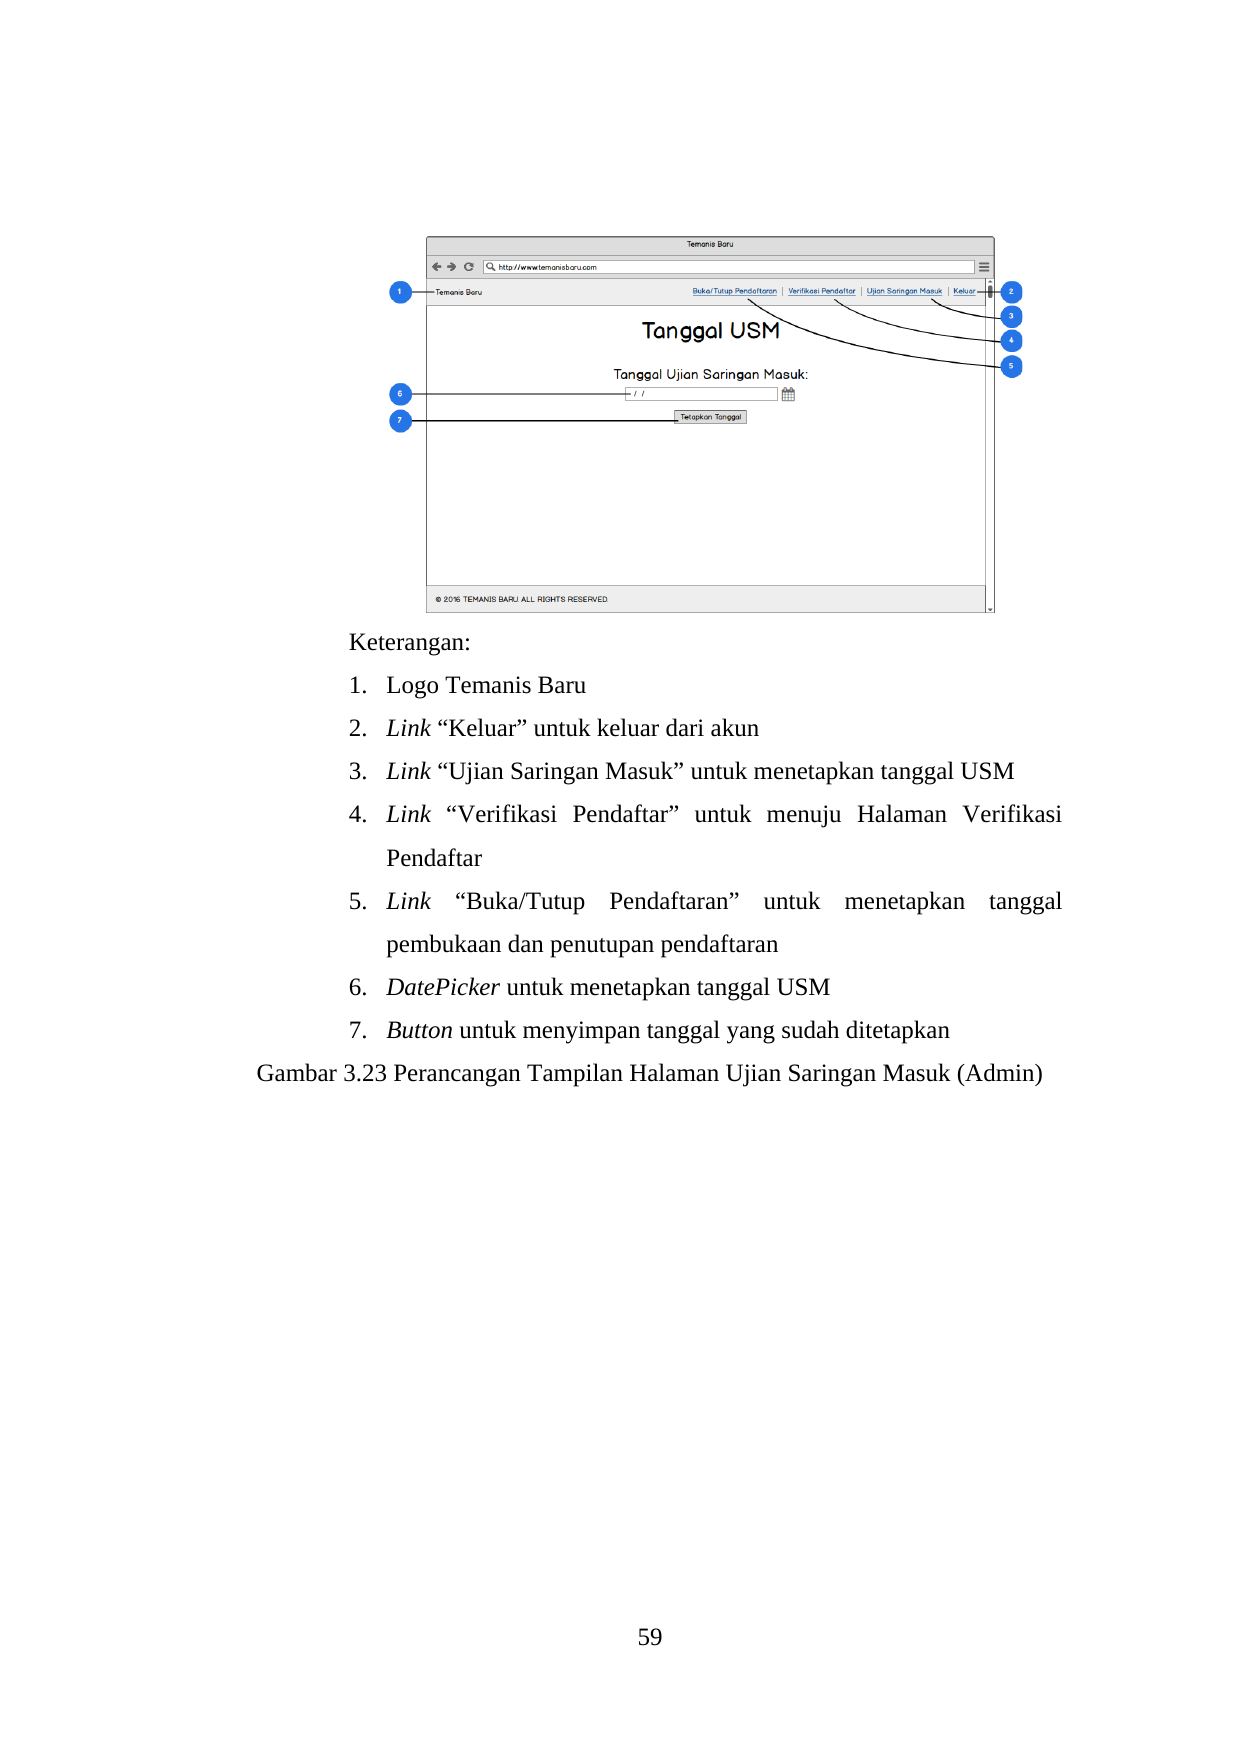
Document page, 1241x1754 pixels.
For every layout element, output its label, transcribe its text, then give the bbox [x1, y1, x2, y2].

text Gambar 3.23 Perancangan Tampilan Halaman Ujian Saringan Masuk (Admin) [236, 1058, 1063, 1087]
list Link “Verifikasi Pendaftar” untuk menuju Halaman Verifikasi Pendaftar [349, 799, 1063, 871]
list Keterangan: [349, 627, 1063, 656]
list Link “Ujian Saringan Masuk” untuk menetapkan tanggal USM [349, 756, 1063, 785]
list Button untuk menyimpan tanggal yang sudah ditetapkan [349, 1015, 1063, 1044]
picture [389, 236, 1023, 613]
list DatePicker untuk menetapkan tanggal USM [349, 972, 1063, 1001]
list Link “Keluar” untuk keluar dari akun [349, 713, 1063, 742]
list Logo Temanis Baru [349, 670, 1063, 699]
list Link “Buka/Tutup Pendaftaran” untuk menetapkan tanggal pembukaan dan penutupan pendaftaran [349, 886, 1063, 958]
